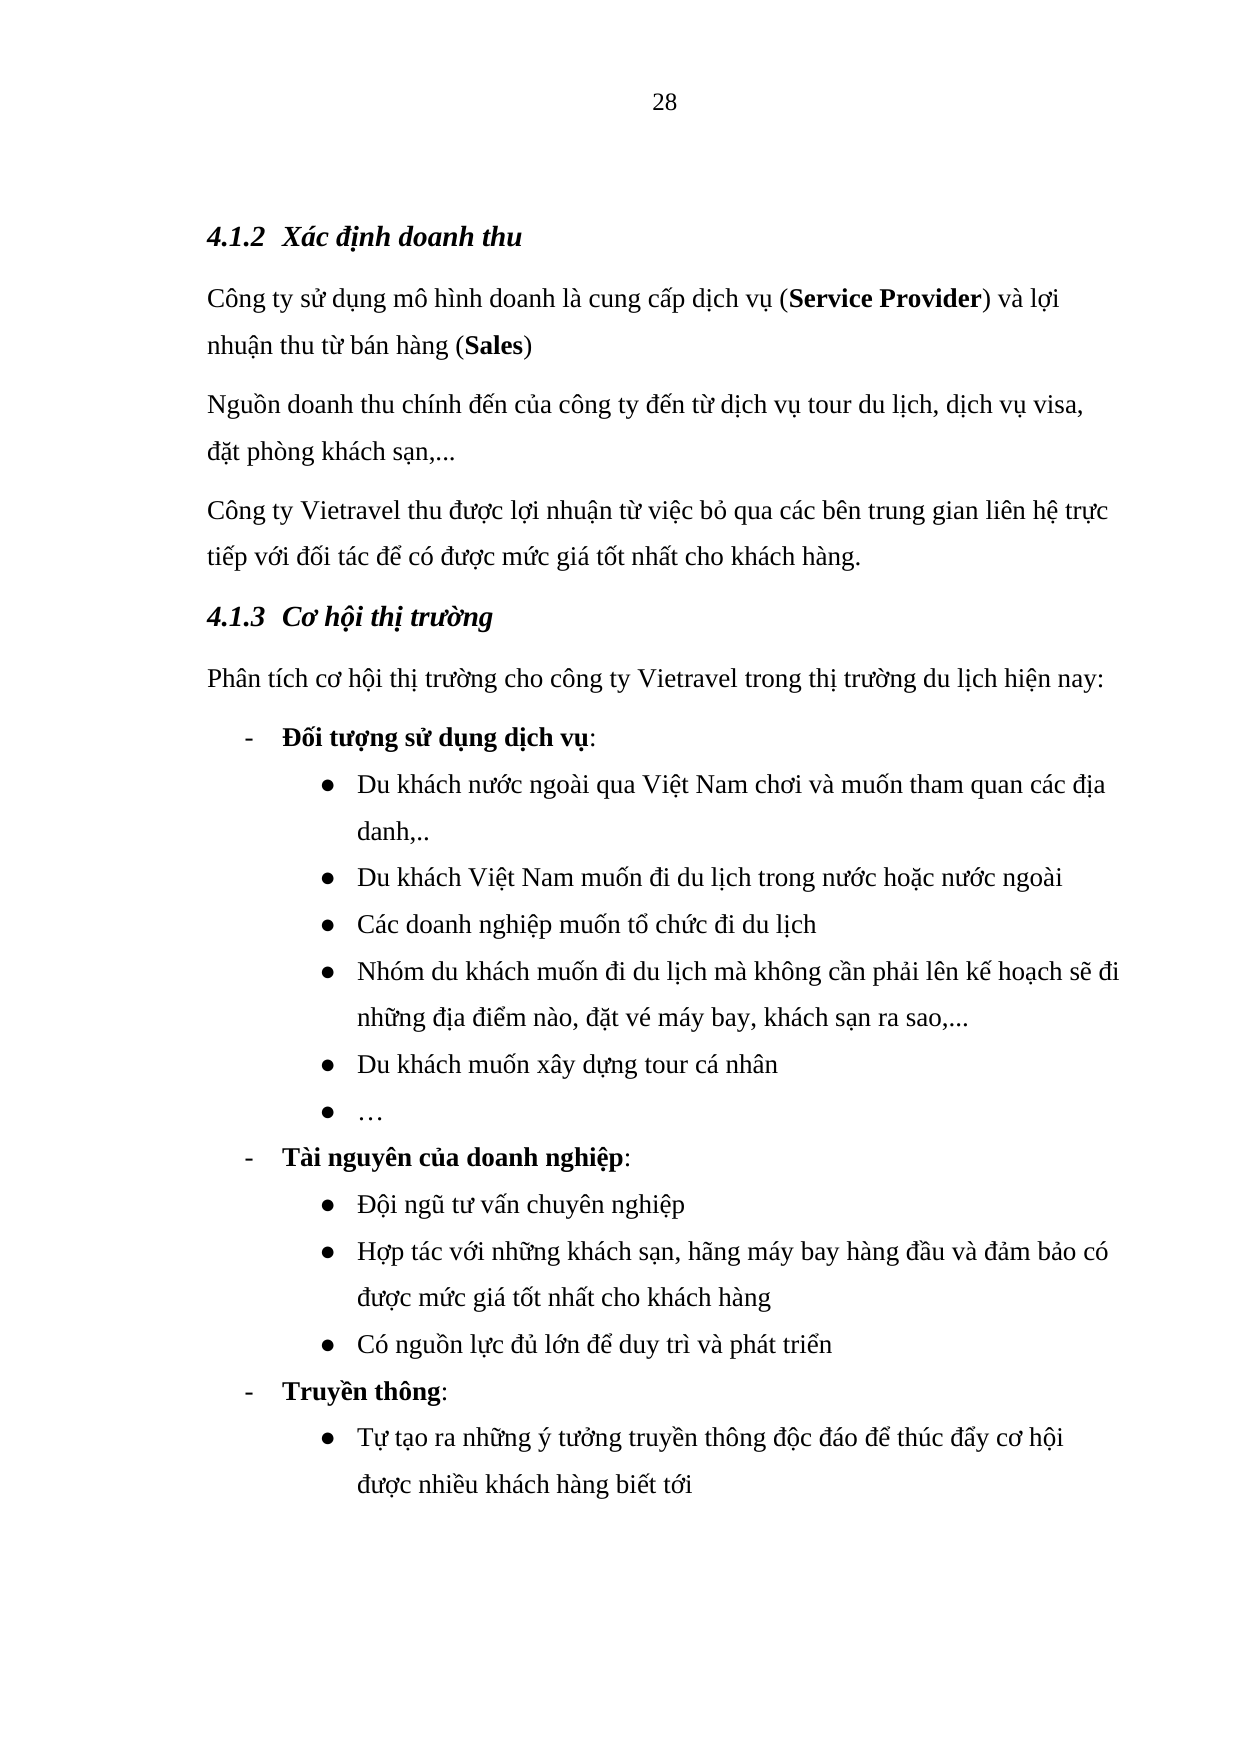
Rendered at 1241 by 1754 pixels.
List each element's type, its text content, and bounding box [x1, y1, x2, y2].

text Công ty sử dụng mô hình doanh là cung cấp dịch vụ (Service Provider) và lợi nhuận thu từ bán hàng (Sales) [207, 282, 1122, 360]
subtitle Xác định doanh thu [207, 219, 1122, 253]
list Du khách Việt Nam muốn đi du lịch trong nước hoặc nước ngoài [319, 862, 1122, 893]
list Có nguồn lực đủ lớn để duy trì và phát triển [319, 1328, 1122, 1359]
list Hợp tác với những khách sạn, hãng máy bay hàng đầu và đảm bảo có được mức giá tốt nhất cho khách hàng [319, 1235, 1122, 1313]
subtitle Cơ hội thị trường [207, 599, 1122, 633]
list Truyền thông: [244, 1375, 1122, 1406]
text Nguồn doanh thu chính đến của công ty đến từ dịch vụ tour du lịch, dịch vụ visa, đặt phòng khách sạn,... [207, 388, 1122, 466]
list Tự tạo ra những ý tưởng truyền thông độc đáo để thúc đẩy cơ hội được nhiều khách hàng biết tới [319, 1422, 1122, 1499]
list Nhóm du khách muốn đi du lịch mà không cần phải lên kế hoạch sẽ đi những địa điểm nào, đặt vé máy bay, khách sạn ra sao,... [319, 955, 1122, 1033]
list Du khách nước ngoài qua Việt Nam chơi và muốn tham quan các địa danh,.. [319, 768, 1122, 846]
text Phân tích cơ hội thị trường cho công ty Vietravel trong thị trường du lịch hiện nay: [207, 662, 1122, 693]
list Đối tượng sử dụng dịch vụ: [244, 722, 1122, 753]
list … [319, 1095, 1122, 1126]
text Công ty Vietravel thu được lợi nhuận từ việc bỏ qua các bên trung gian liên hệ trực tiếp với đối tác để có được mức giá tốt nhất cho khách hàng. [207, 494, 1122, 572]
list Tài nguyên của doanh nghiệp: [244, 1142, 1122, 1173]
list Các doanh nghiệp muốn tổ chức đi du lịch [319, 908, 1122, 939]
list Đội ngũ tư vấn chuyên nghiệp [319, 1188, 1122, 1219]
list Du khách muốn xây dựng tour cá nhân [319, 1048, 1122, 1079]
